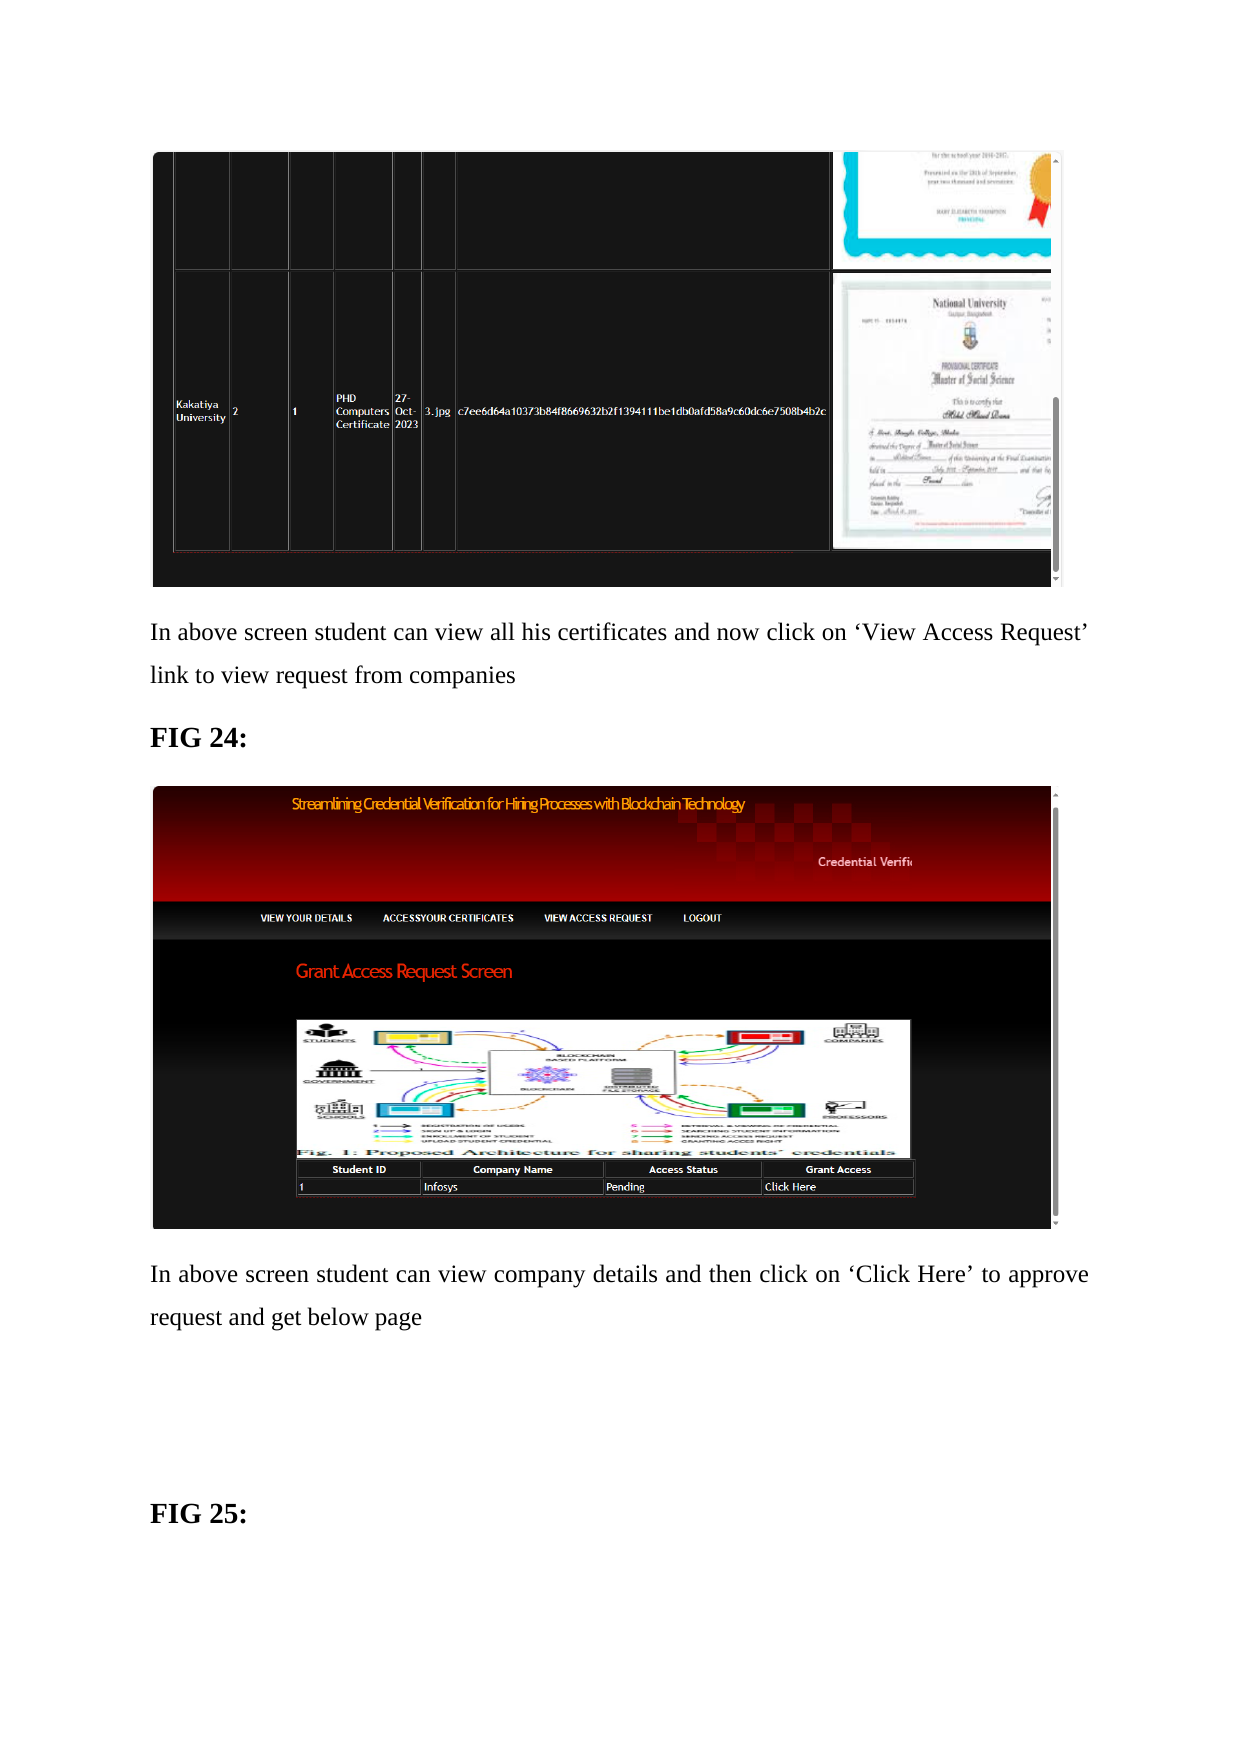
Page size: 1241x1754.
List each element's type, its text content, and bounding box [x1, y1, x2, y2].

text FIG 24: [150, 720, 1090, 753]
text In above screen student can view company details and then click on ‘Click Here’ to approve request and get below page [150, 1259, 1090, 1331]
text FIG 25: [150, 1496, 1090, 1529]
picture [150, 786, 1059, 1229]
picture [150, 150, 1064, 587]
text In above screen student can view all his certificates and now click on ‘View Access Request’ link to view request from companies [150, 617, 1090, 689]
